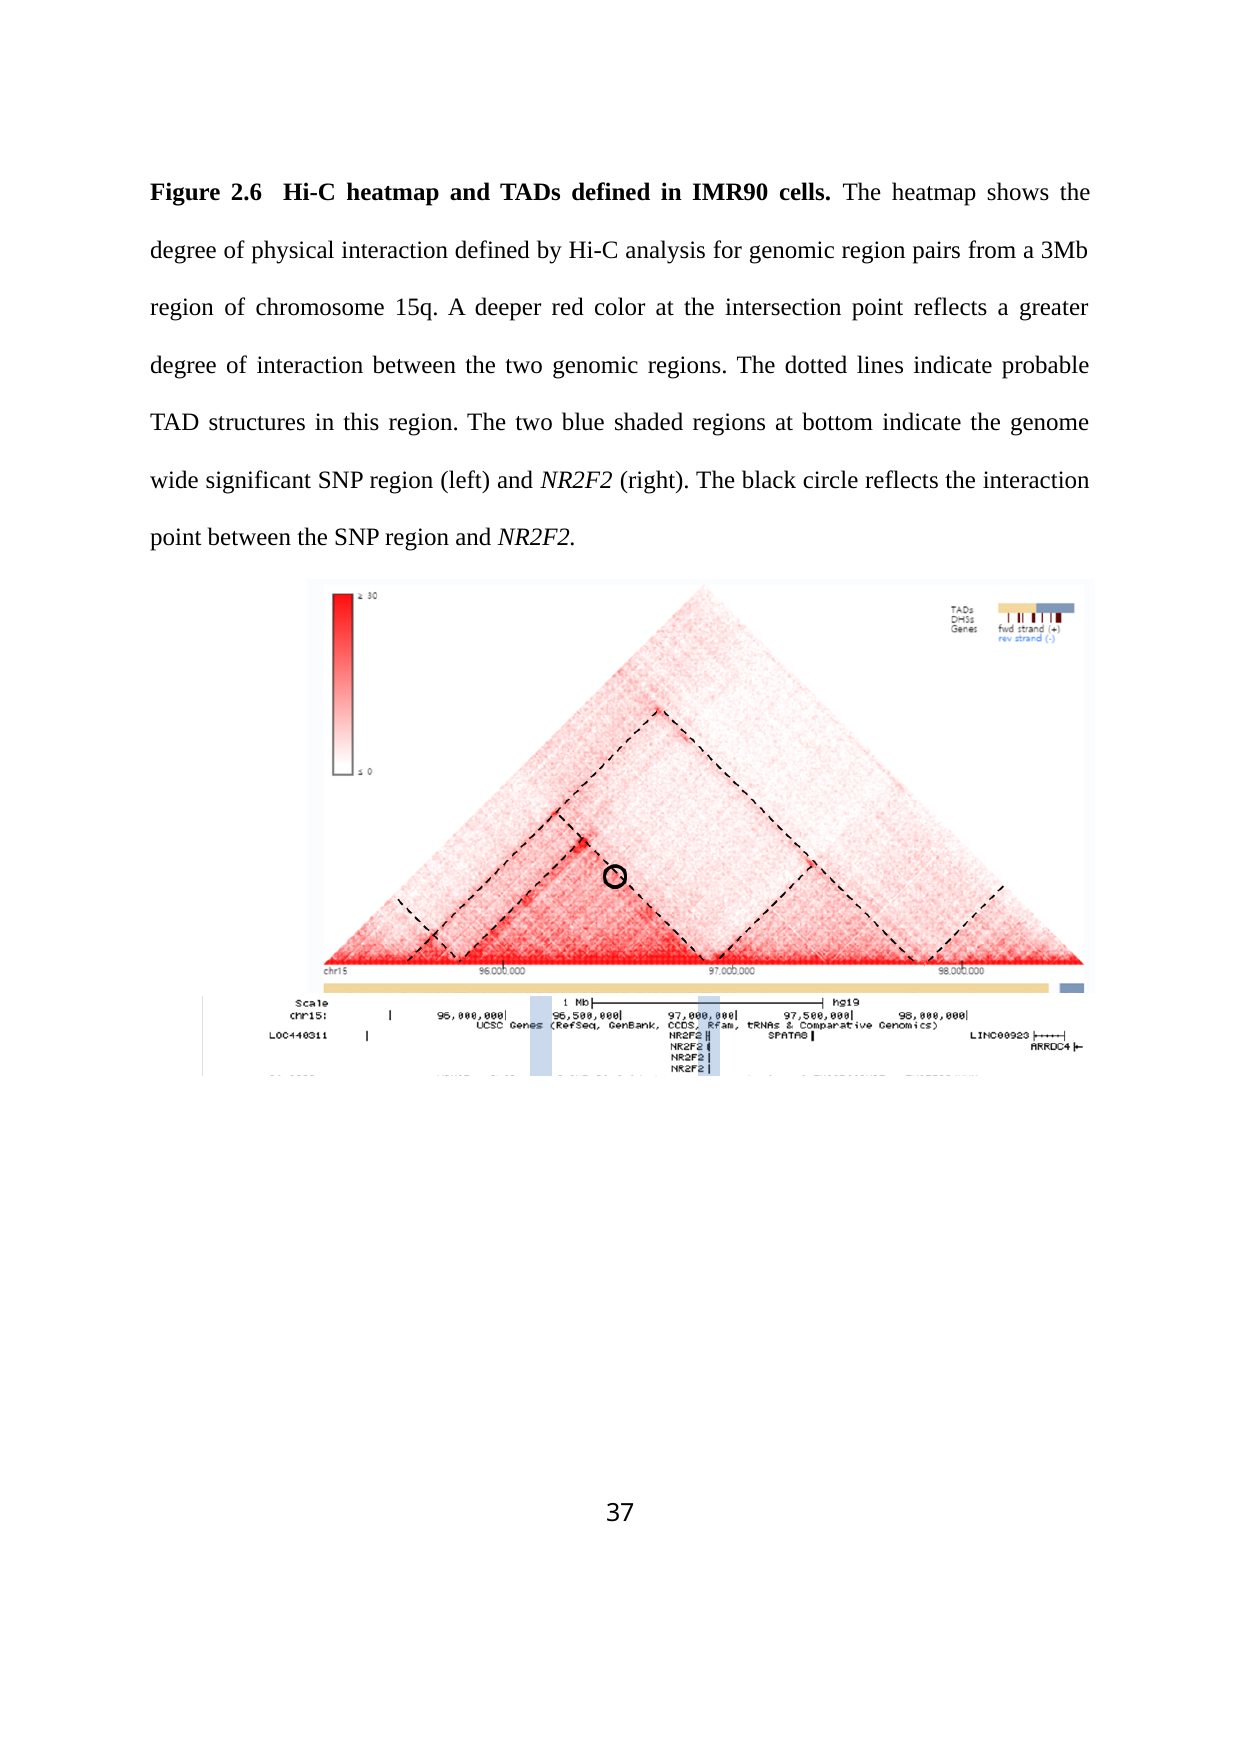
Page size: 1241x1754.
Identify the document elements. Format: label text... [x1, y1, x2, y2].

picture [150, 579, 1095, 1076]
text Figure 2.6 Hi-C heatmap and TADs defined in IMR90 cells. The heatmap shows the degree of physical interaction defined by Hi-C analysis for genomic region pairs from a 3Mb region of chromosome 15q. A deeper red color at the intersection point reflects a greater degree of interaction between the two genomic regions. The dotted lines indicate probable TAD structures in this region. The two blue shaded regions at bottom indicate the genome wide significant SNP region (left) and NR2F2 (right). The black circle reflects the interaction point between the SNP region and NR2F2. [150, 177, 1090, 551]
